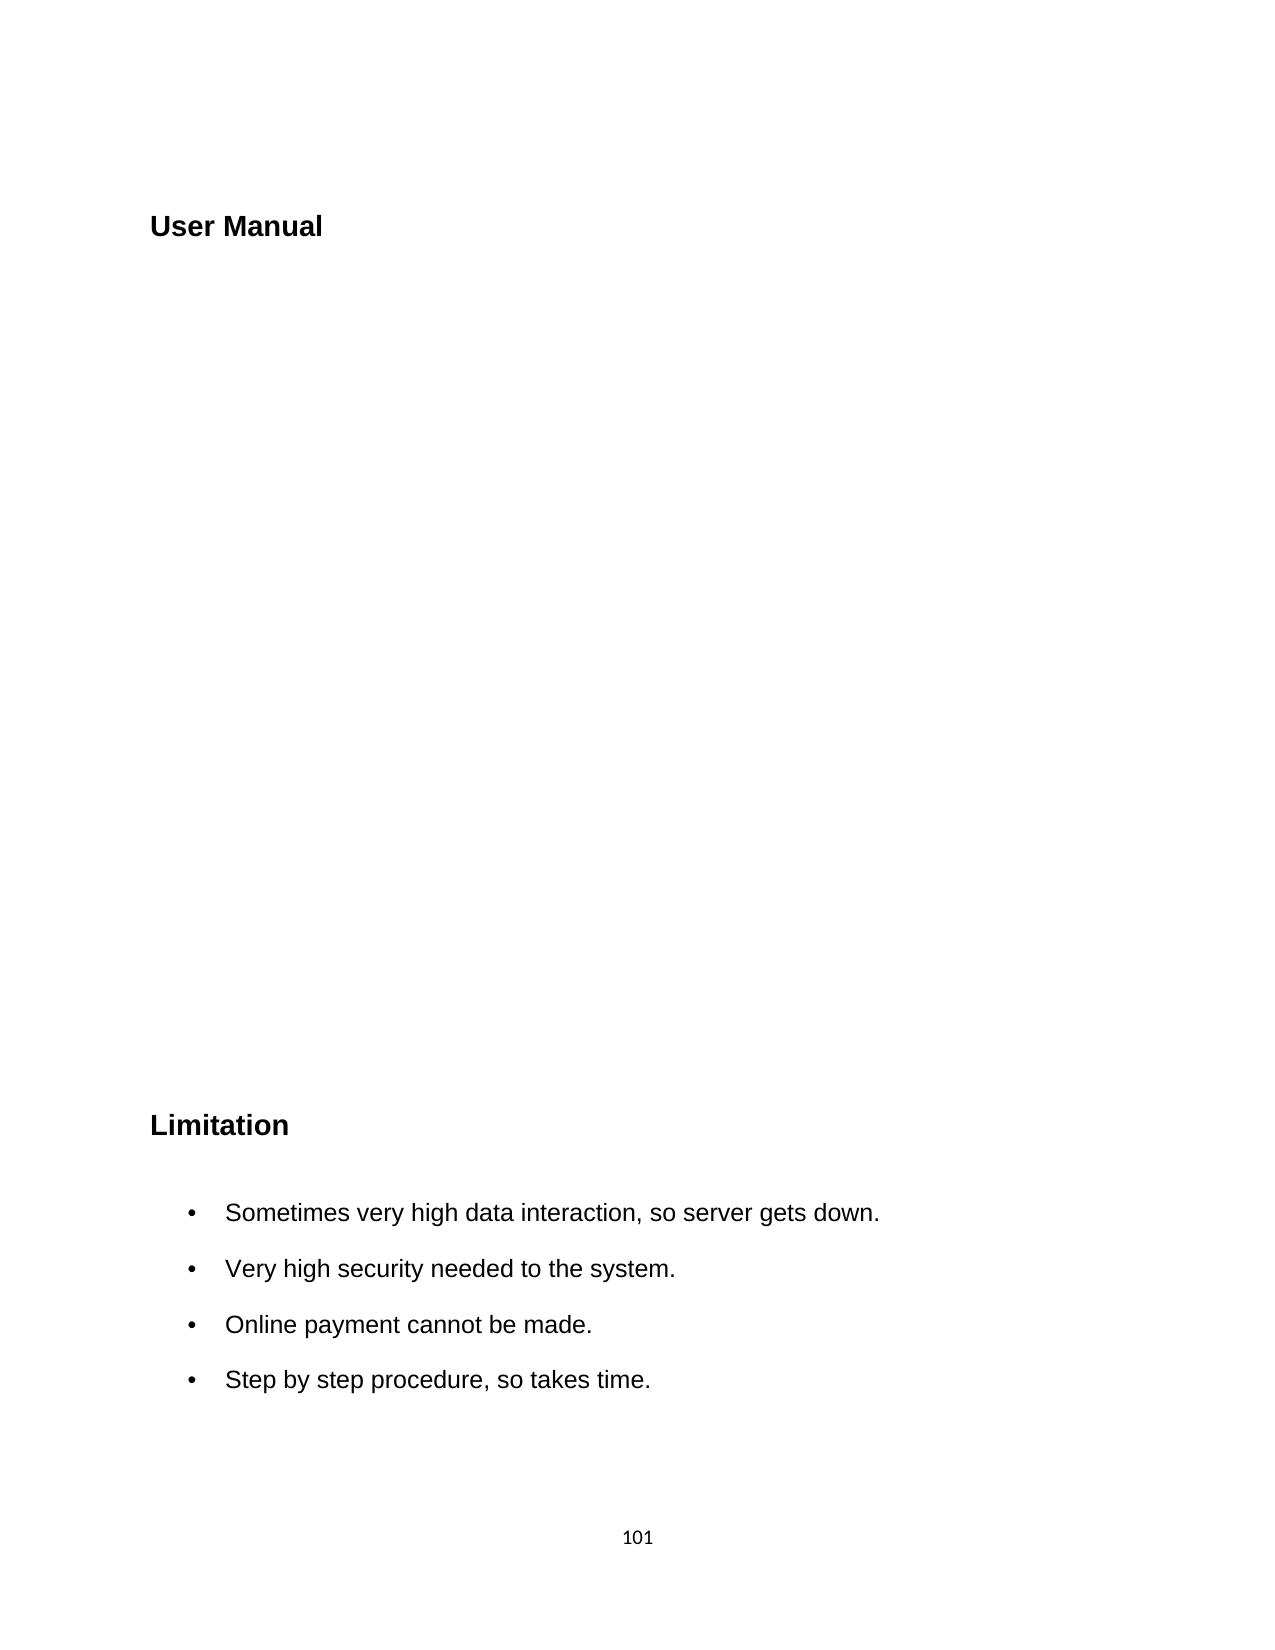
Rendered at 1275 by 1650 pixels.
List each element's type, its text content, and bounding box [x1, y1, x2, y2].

list Online payment cannot be made. [187, 1310, 1125, 1338]
subtitle User Manual [150, 209, 1125, 242]
list Sometimes very high data interaction, so server gets down. [187, 1198, 1125, 1227]
subtitle Limitation [150, 1108, 1125, 1141]
list Step by step procedure, so takes time. [187, 1365, 1125, 1394]
list Very high security needed to the system. [187, 1254, 1125, 1283]
